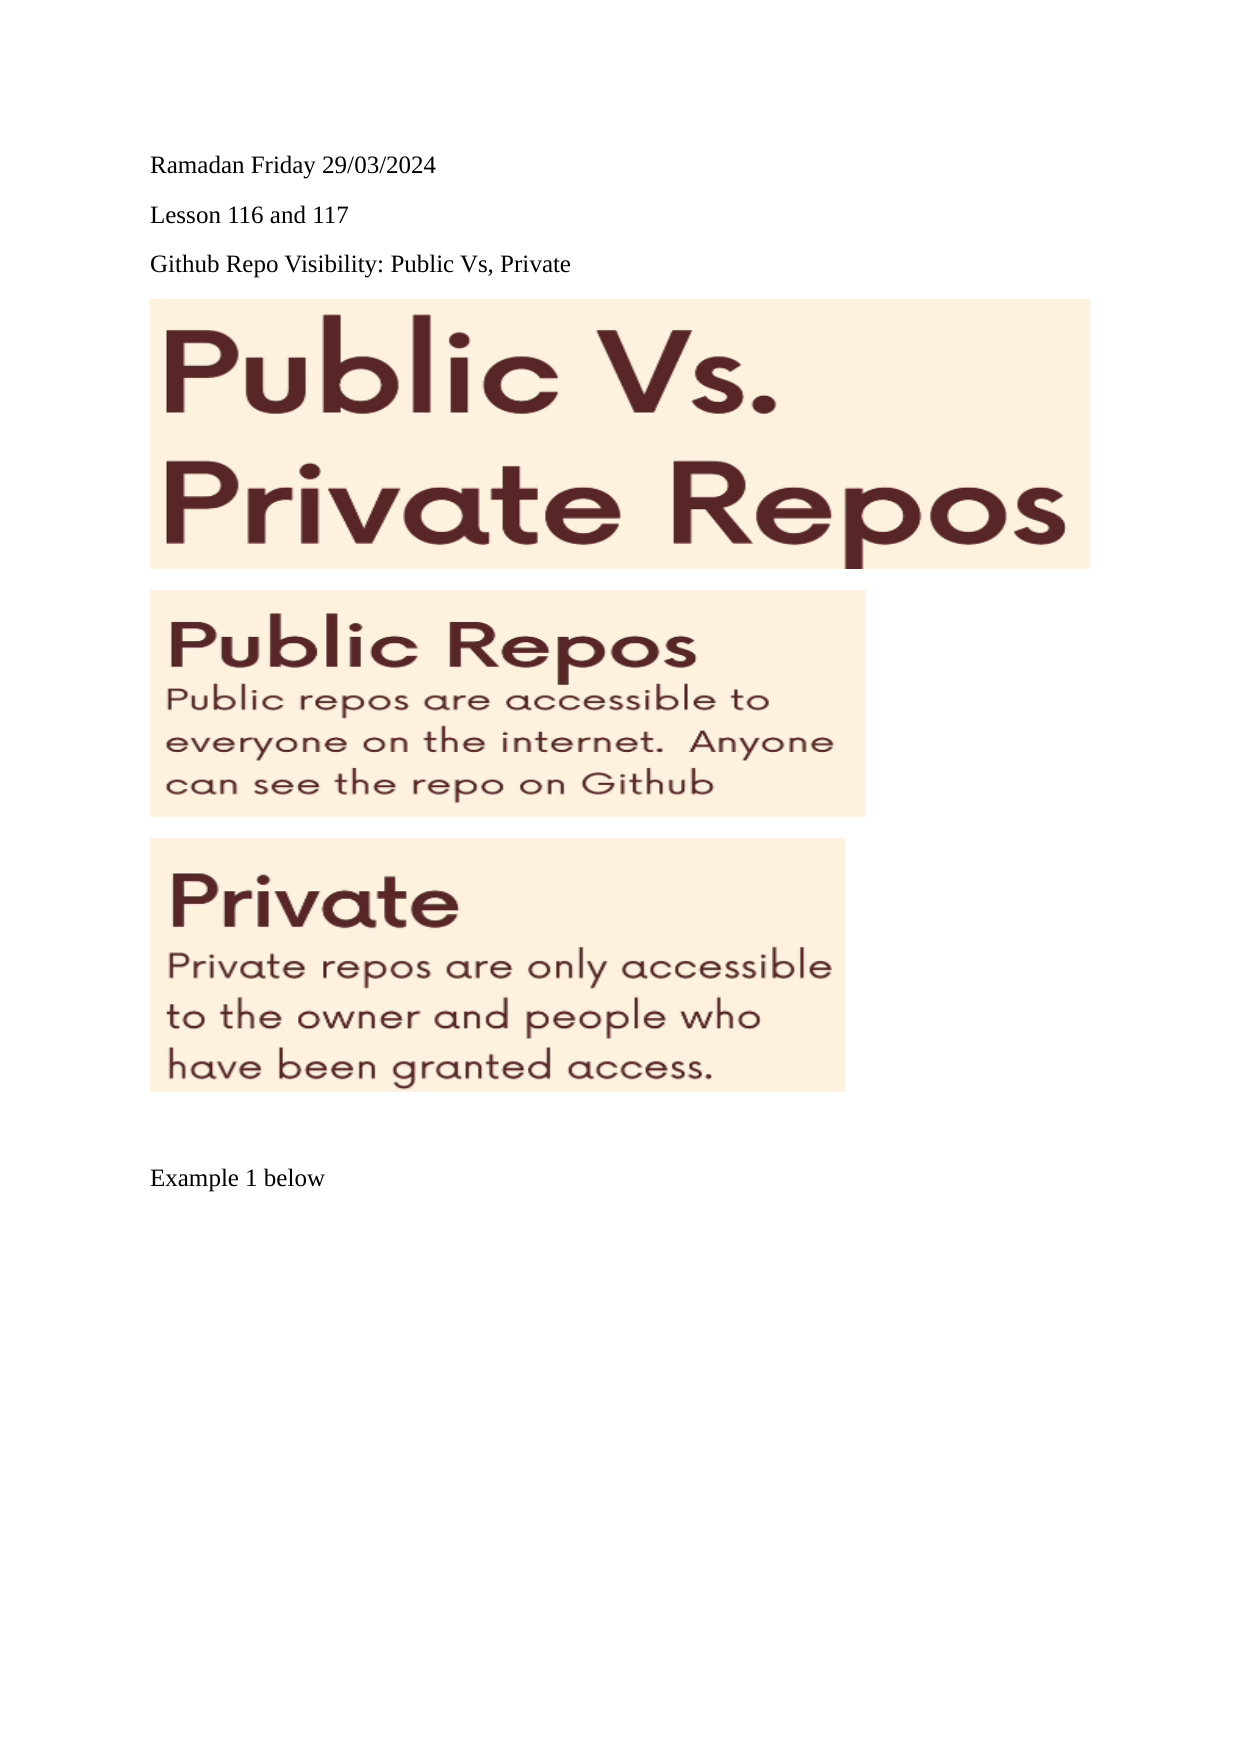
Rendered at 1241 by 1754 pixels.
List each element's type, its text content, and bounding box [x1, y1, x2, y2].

text Github Repo Visibility: Public Vs, Private [150, 249, 1090, 278]
text Example 1 below [150, 1163, 1090, 1192]
text Ramadan Friday 29/03/2024 [150, 150, 1090, 179]
picture [150, 838, 846, 1092]
text Lesson 116 and 117 [150, 200, 1090, 228]
picture [150, 590, 866, 817]
picture [150, 299, 1091, 569]
